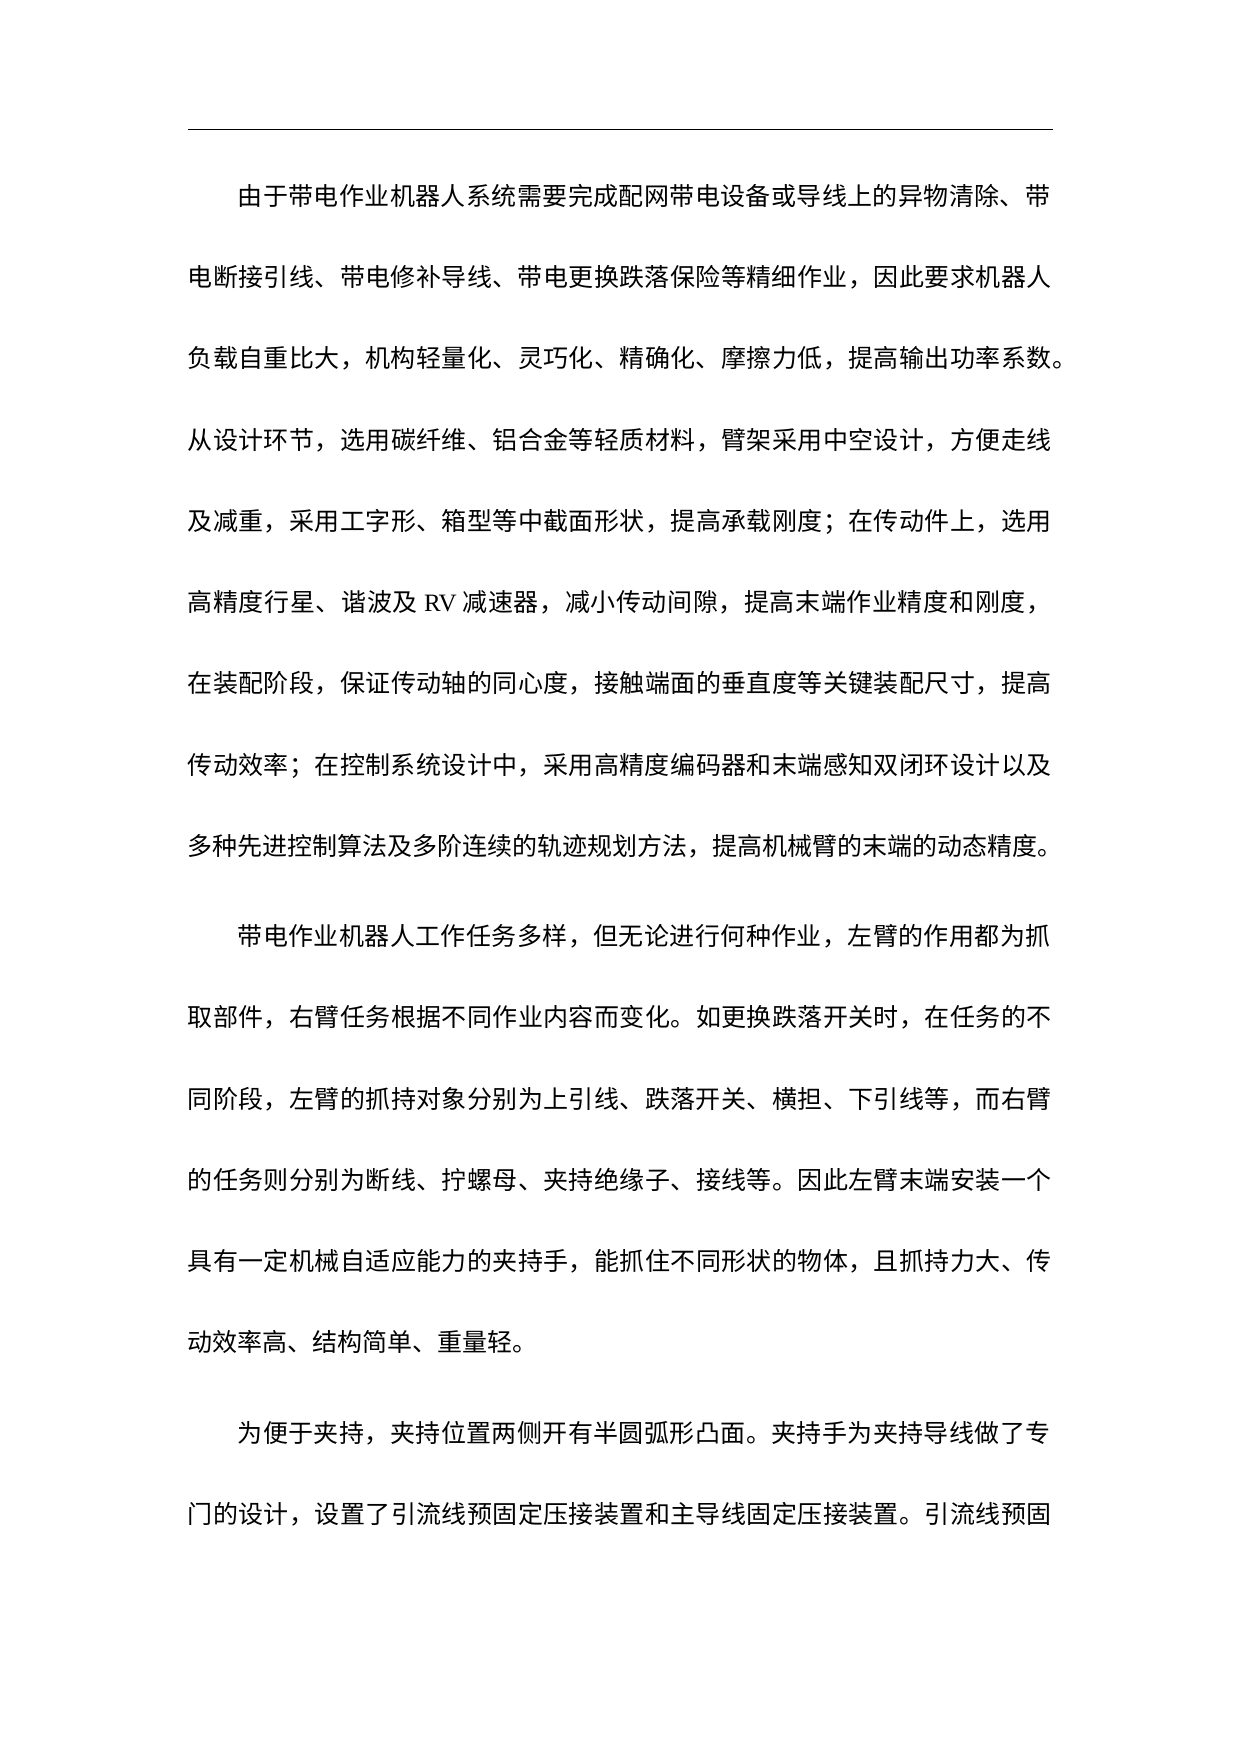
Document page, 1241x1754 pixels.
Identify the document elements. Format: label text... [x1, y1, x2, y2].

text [187, 1399, 1053, 1545]
text 由于带电作业机器人系统需要完成配网带电设备或导线上的异物清除、带电断接引线、带电修补导线、带电更换跌落保险等精细作业，因此要求机器人负载自重比大，机构轻量化、灵巧化、精确化、摩擦力低，提高输出功率系数。从设计环节，选用碳纤维、铝合金等轻质材料，臂架采用中空设计，方便走线及减重，采用工字形、箱型等中截面形状，提高承载刚度；在传动件上，选用高精度行星、谐波及RV减速器，减小传动间隙，提高末端作业精度和刚度，在装配阶段，保证传动轴的同心度，接触端面的垂直度等关键装配尺寸，提高传动效率；在控制系统设计中，采用高精度编码器和末端感知双闭环设计以及多种先进控制算法及多阶连续的轨迹规划方法，提高机械臂的末端的动态精度。 [187, 162, 1053, 877]
text 带电作业机器人工作任务多样，但无论进行何种作业，左臂的作用都为抓取部件，右臂任务根据不同作业内容而变化。如更换跌落开关时，在任务的不同阶段，左臂的抓持对象分别为上引线、跌落开关、横担、下引线等，而右臂的任务则分别为断线、拧螺母、夹持绝缘子、接线等。因此左臂末端安装一个具有一定机械自适应能力的夹持手，能抓住不同形状的物体，且抓持力大、传动效率高、结构简单、重量轻。 [187, 902, 1053, 1373]
